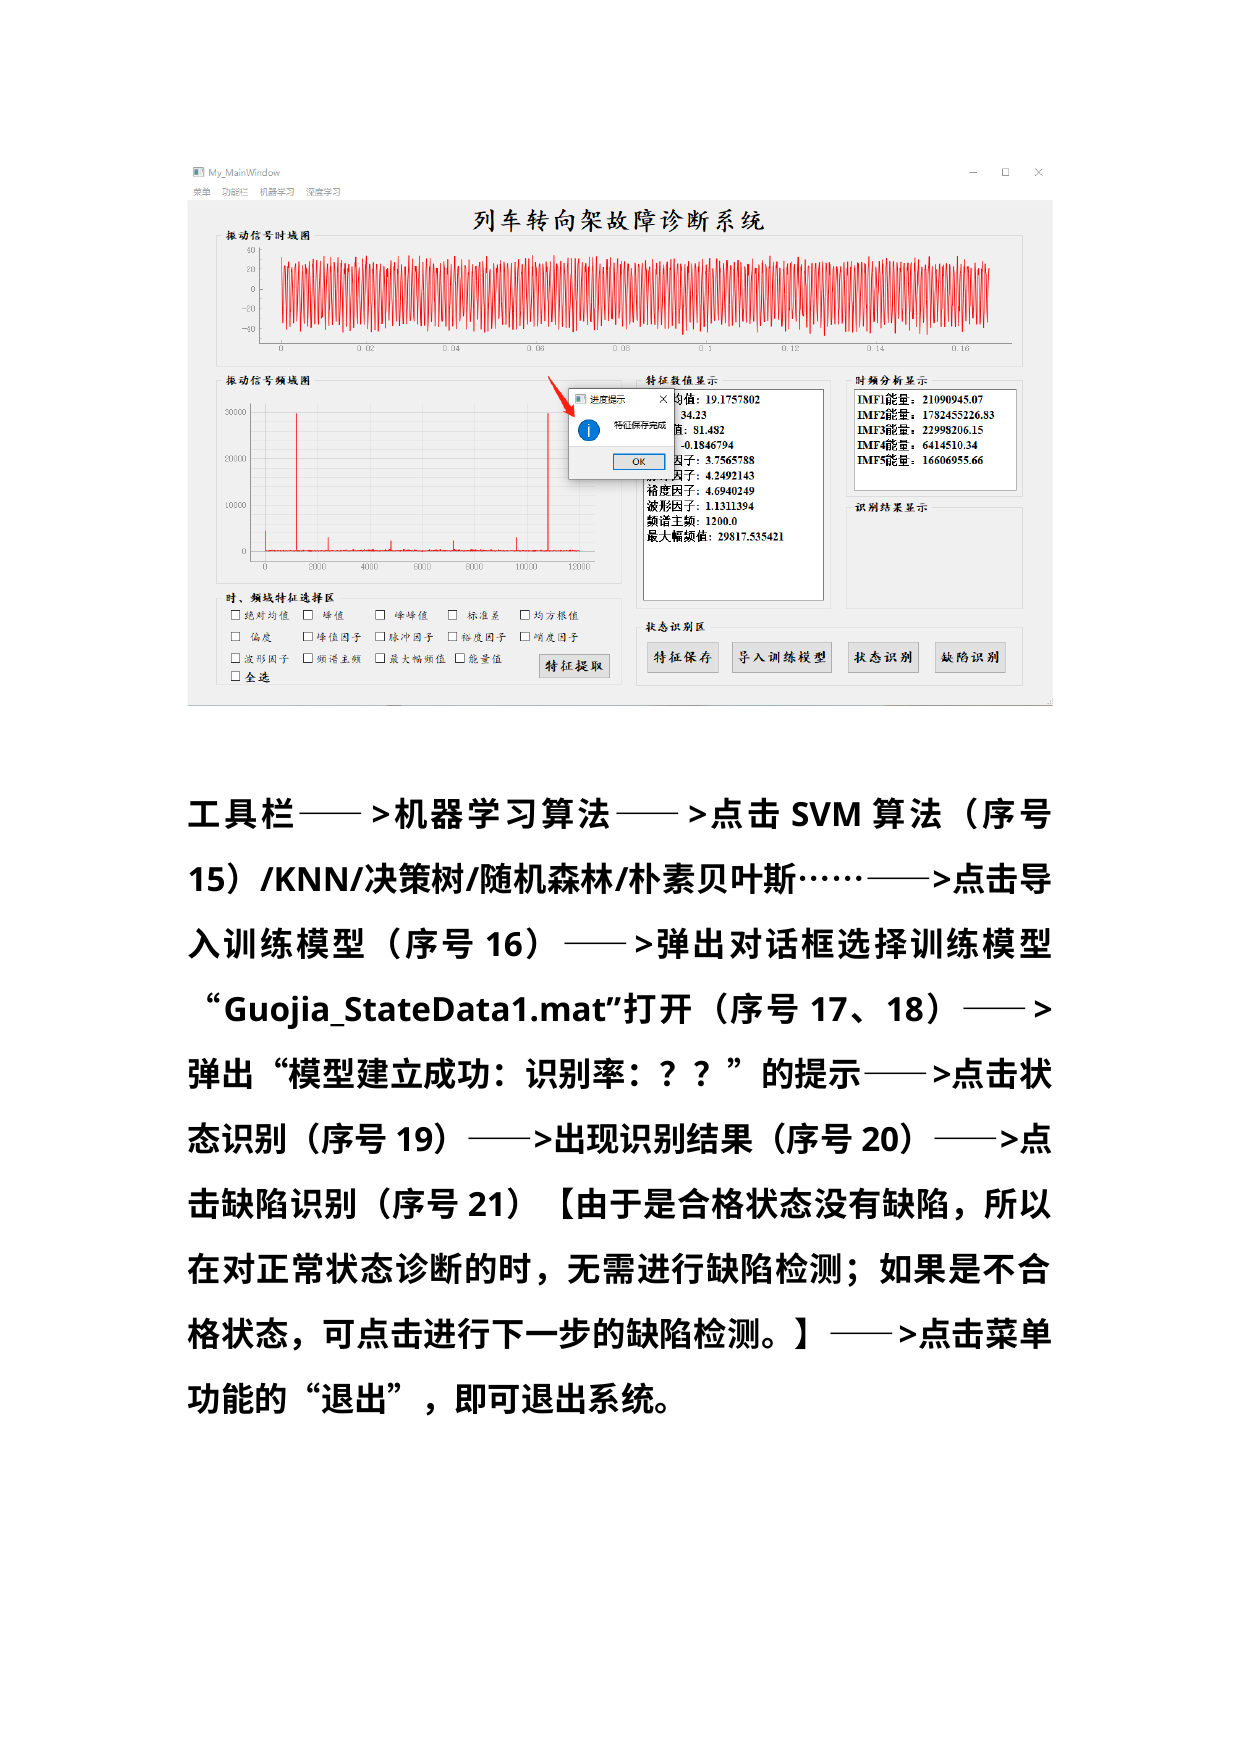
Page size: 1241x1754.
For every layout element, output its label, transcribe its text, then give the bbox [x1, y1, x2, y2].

picture [187, 162, 1053, 706]
text 工具栏——>机器学习算法——>点击SVM算法（序号15）/KNN/决策树/随机森林/朴素贝叶斯……——>点击导入训练模型（序号16）——>弹出对话框选择训练模型“Guojia_StateData1.mat”打开（序号17、18）——>弹出“模型建立成功：识别率：？？”的提示——>点击状态识别（序号19）——>出现识别结果（序号20）——>点击缺陷识别（序号21）【由于是合格状态没有缺陷，所以在对正常状态诊断的时，无需进行缺陷检测；如果是不合格状态，可点击进行下一步的缺陷检测。】——>点击菜单功能的“退出”，即可退出系统。 [187, 779, 1053, 1429]
